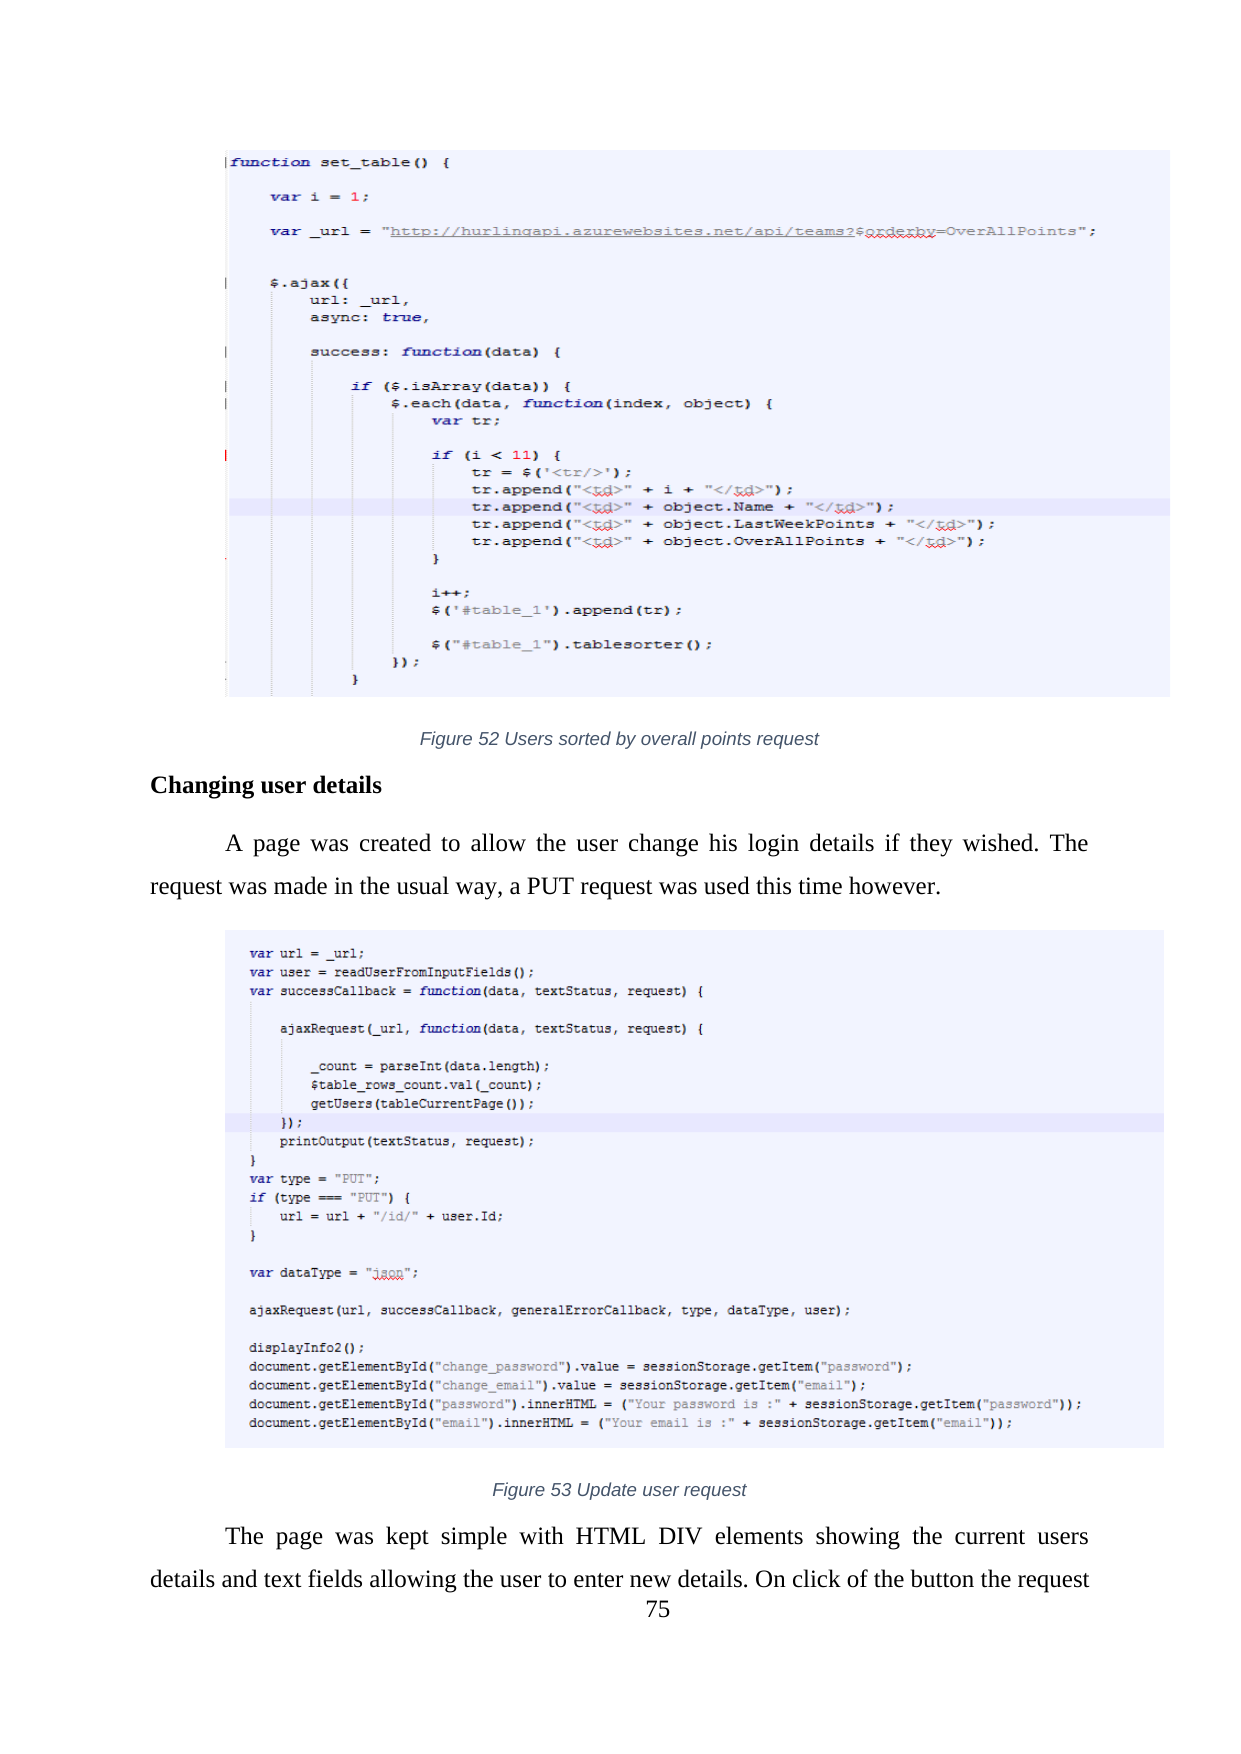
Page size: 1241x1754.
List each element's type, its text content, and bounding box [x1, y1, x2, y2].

text A page was created to allow the user change his login details if they wished. The request was made in the usual way, a PUT request was used this time however. [150, 828, 1090, 900]
text Figure 52 Users sorted by overall points request [150, 728, 1090, 749]
picture [225, 150, 1171, 697]
picture [225, 930, 1164, 1448]
subtitle Changing user details [150, 770, 1090, 799]
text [150, 1521, 1090, 1593]
text Figure 53 Update user request [150, 1479, 1090, 1501]
